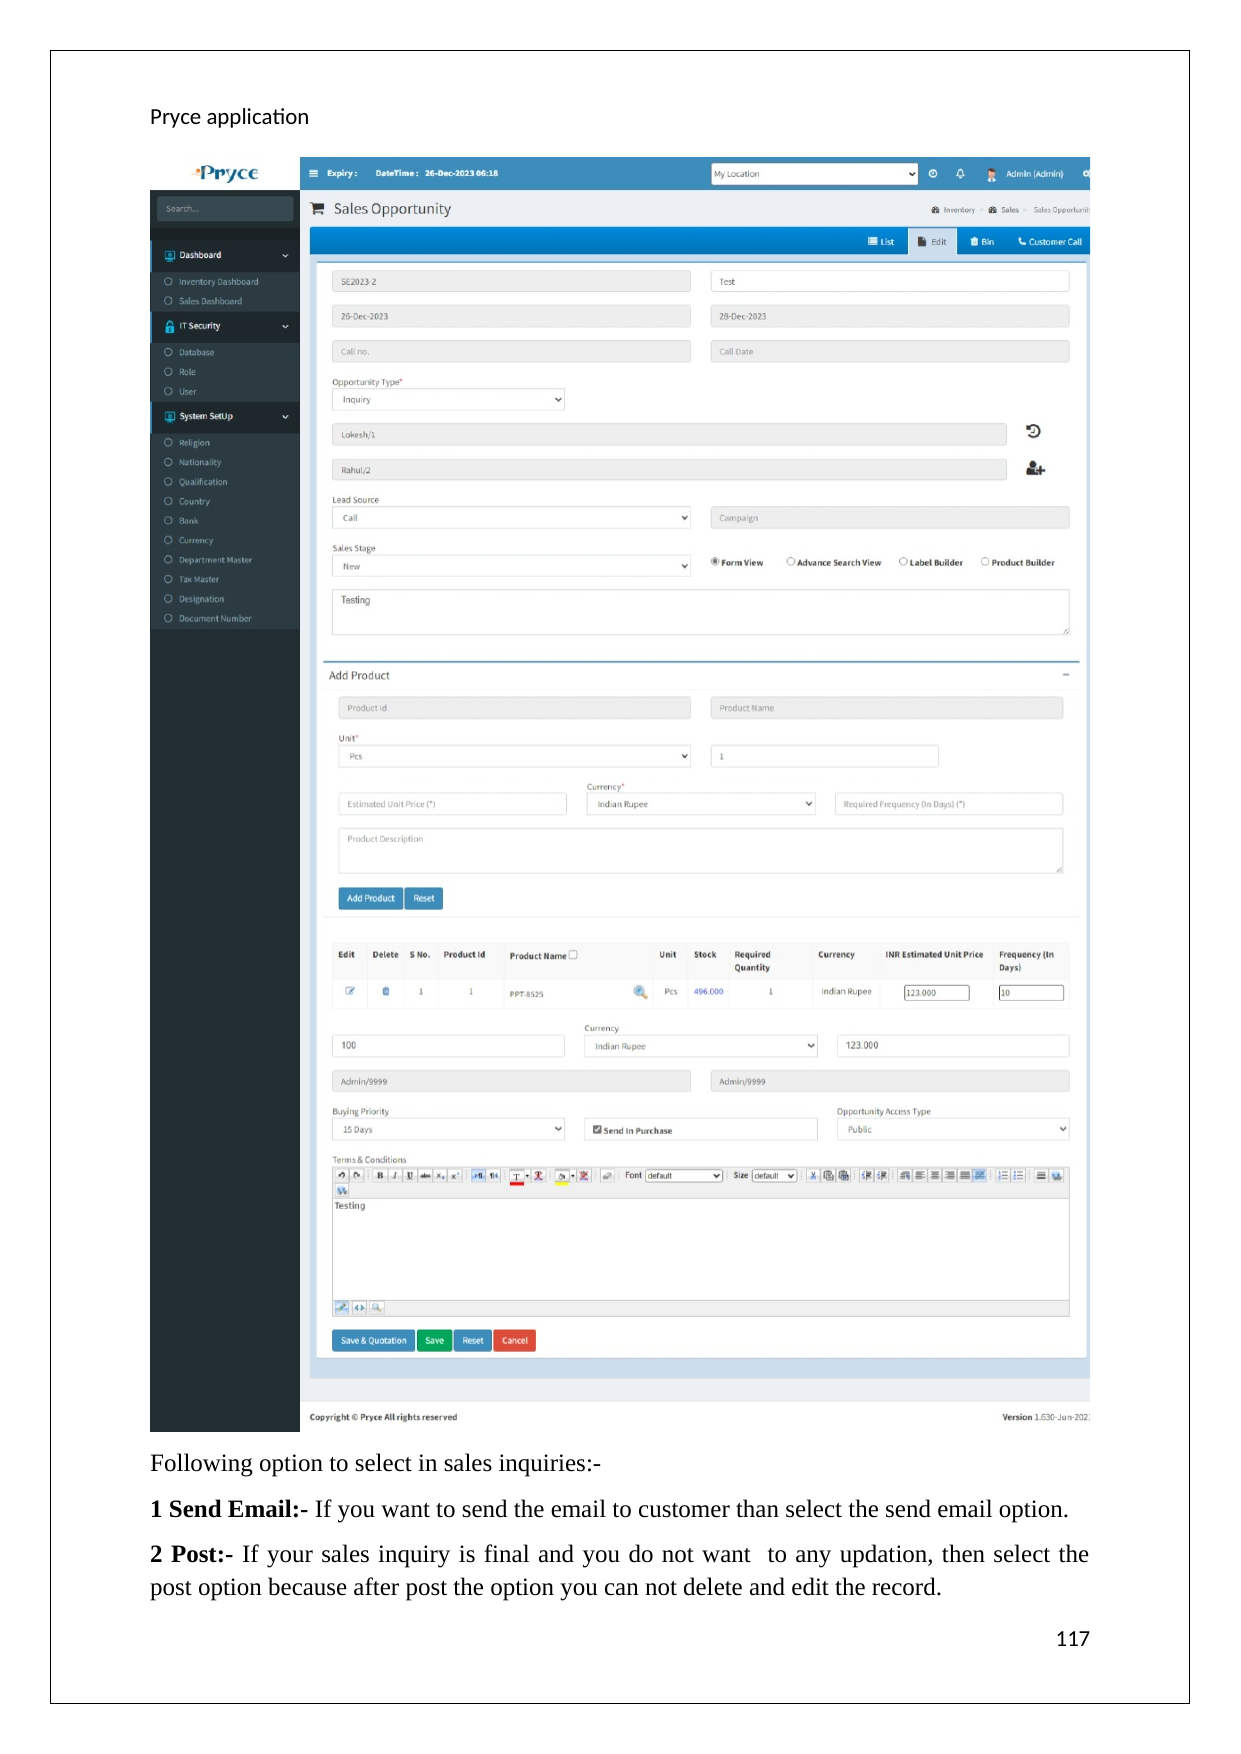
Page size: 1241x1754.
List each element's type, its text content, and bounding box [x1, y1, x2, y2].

text 2 Post:- If your sales inquiry is final and you do not want to any updation, then select the post option because after post the option you can not delete and edit the record. [150, 1539, 1090, 1601]
text Following option to select in sales inquiries:- [150, 1448, 1090, 1477]
text 1 Send Email:- If you want to send the email to customer than select the send email option. [150, 1494, 1090, 1522]
picture [150, 157, 1091, 1432]
